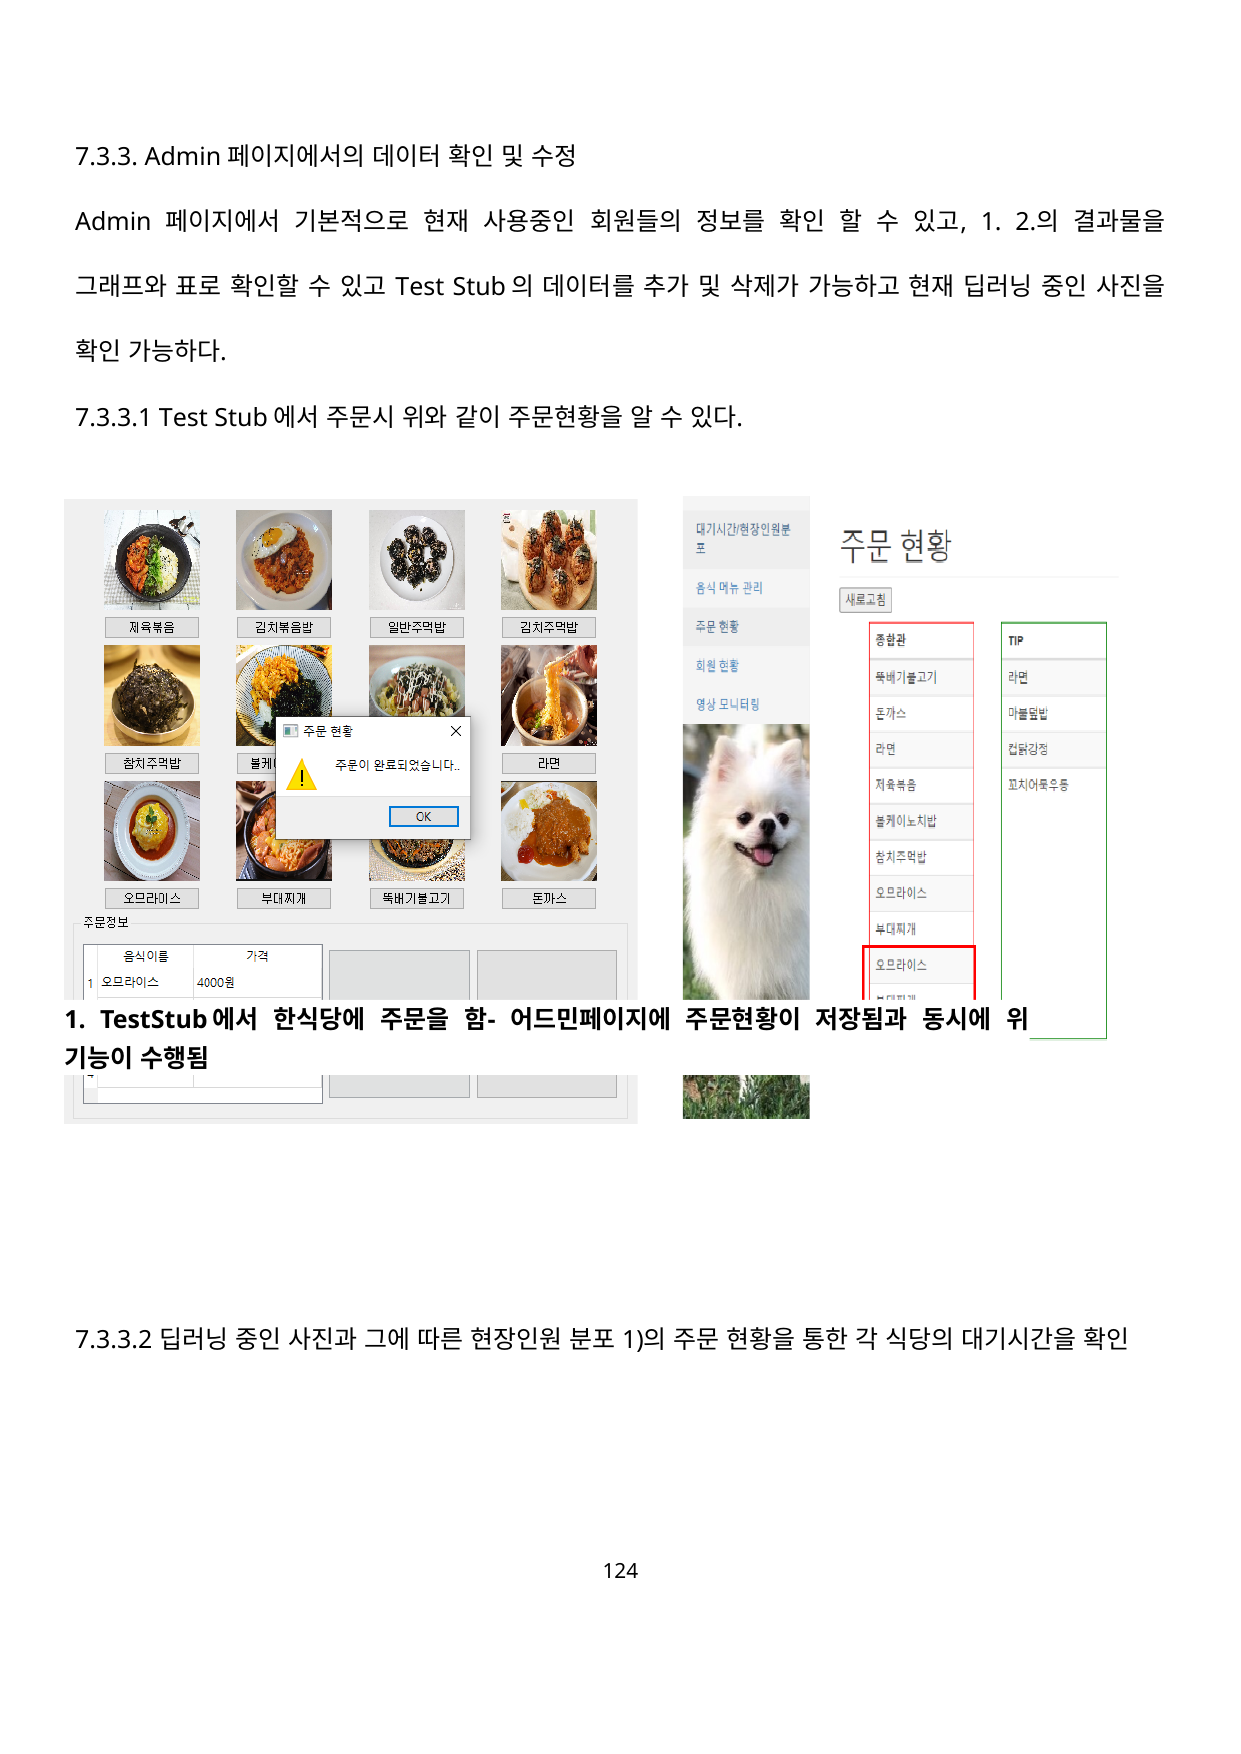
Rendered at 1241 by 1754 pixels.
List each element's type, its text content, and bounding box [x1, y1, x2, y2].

text 7.3.3. Admin 페이지에서의 데이터 확인 및 수정 [75, 136, 1165, 172]
picture [64, 1075, 638, 1124]
picture [682, 496, 1119, 1119]
text Admin 페이지에서 기본적으로 현재 사용중인 회원들의 정보를 확인 할 수 있고, 1. 2.의 결과물을 그래프와 표로 확인할 수 있고 Test Stub의 데이터를 추가 및 삭제가 가능하고 현재 딥러닝 중인 사진을 확인 가능하다. [75, 201, 1165, 368]
picture [64, 496, 638, 999]
text 7.3.3.2 딥러닝 중인 사진과 그에 따른 현장인원 분포 1)의 주문 현황을 통한 각 식당의 대기시간을 확인 [75, 1320, 1165, 1356]
text 7.3.3.1 Test Stub에서 주문시 위와 같이 주문현황을 알 수 있다. [75, 397, 1165, 433]
